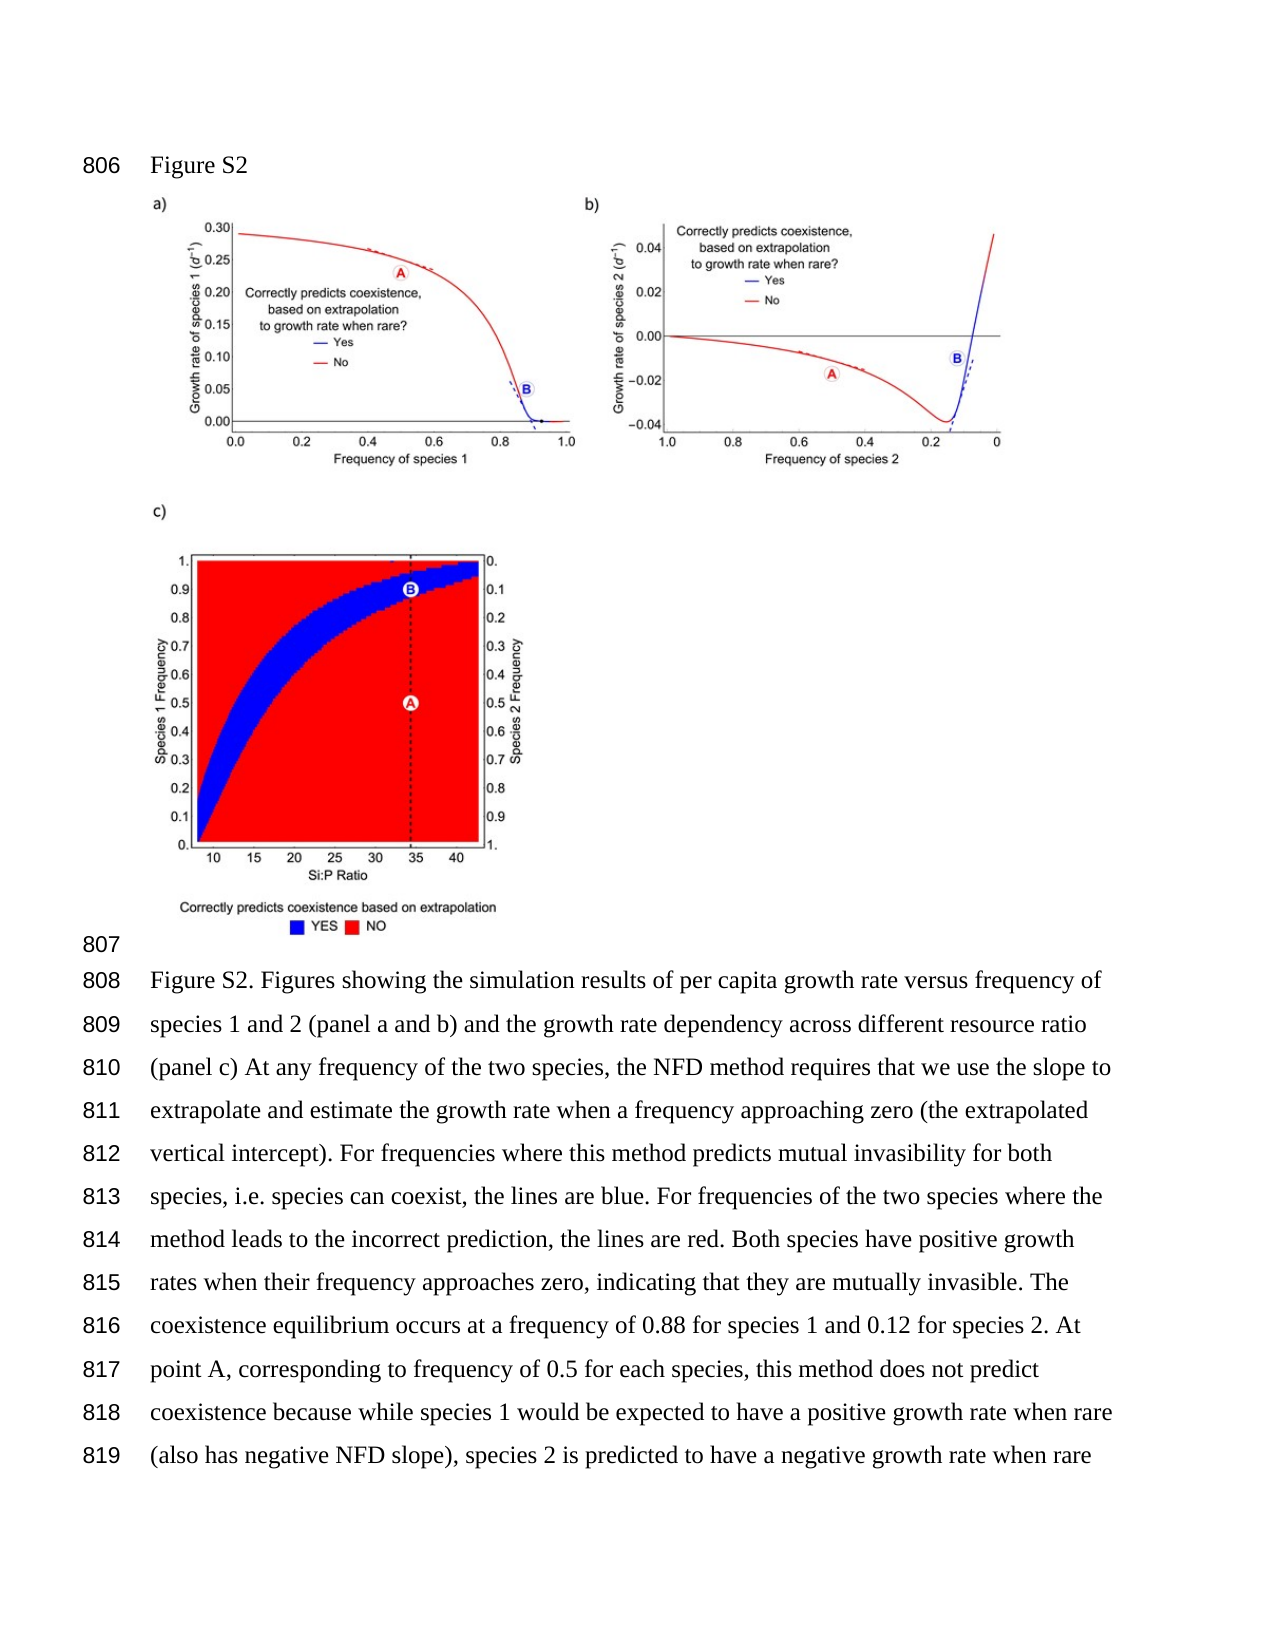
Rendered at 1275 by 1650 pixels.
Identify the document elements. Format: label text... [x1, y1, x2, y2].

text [150, 966, 1125, 1469]
text Figure S2 [150, 150, 1125, 179]
picture [150, 193, 1007, 953]
